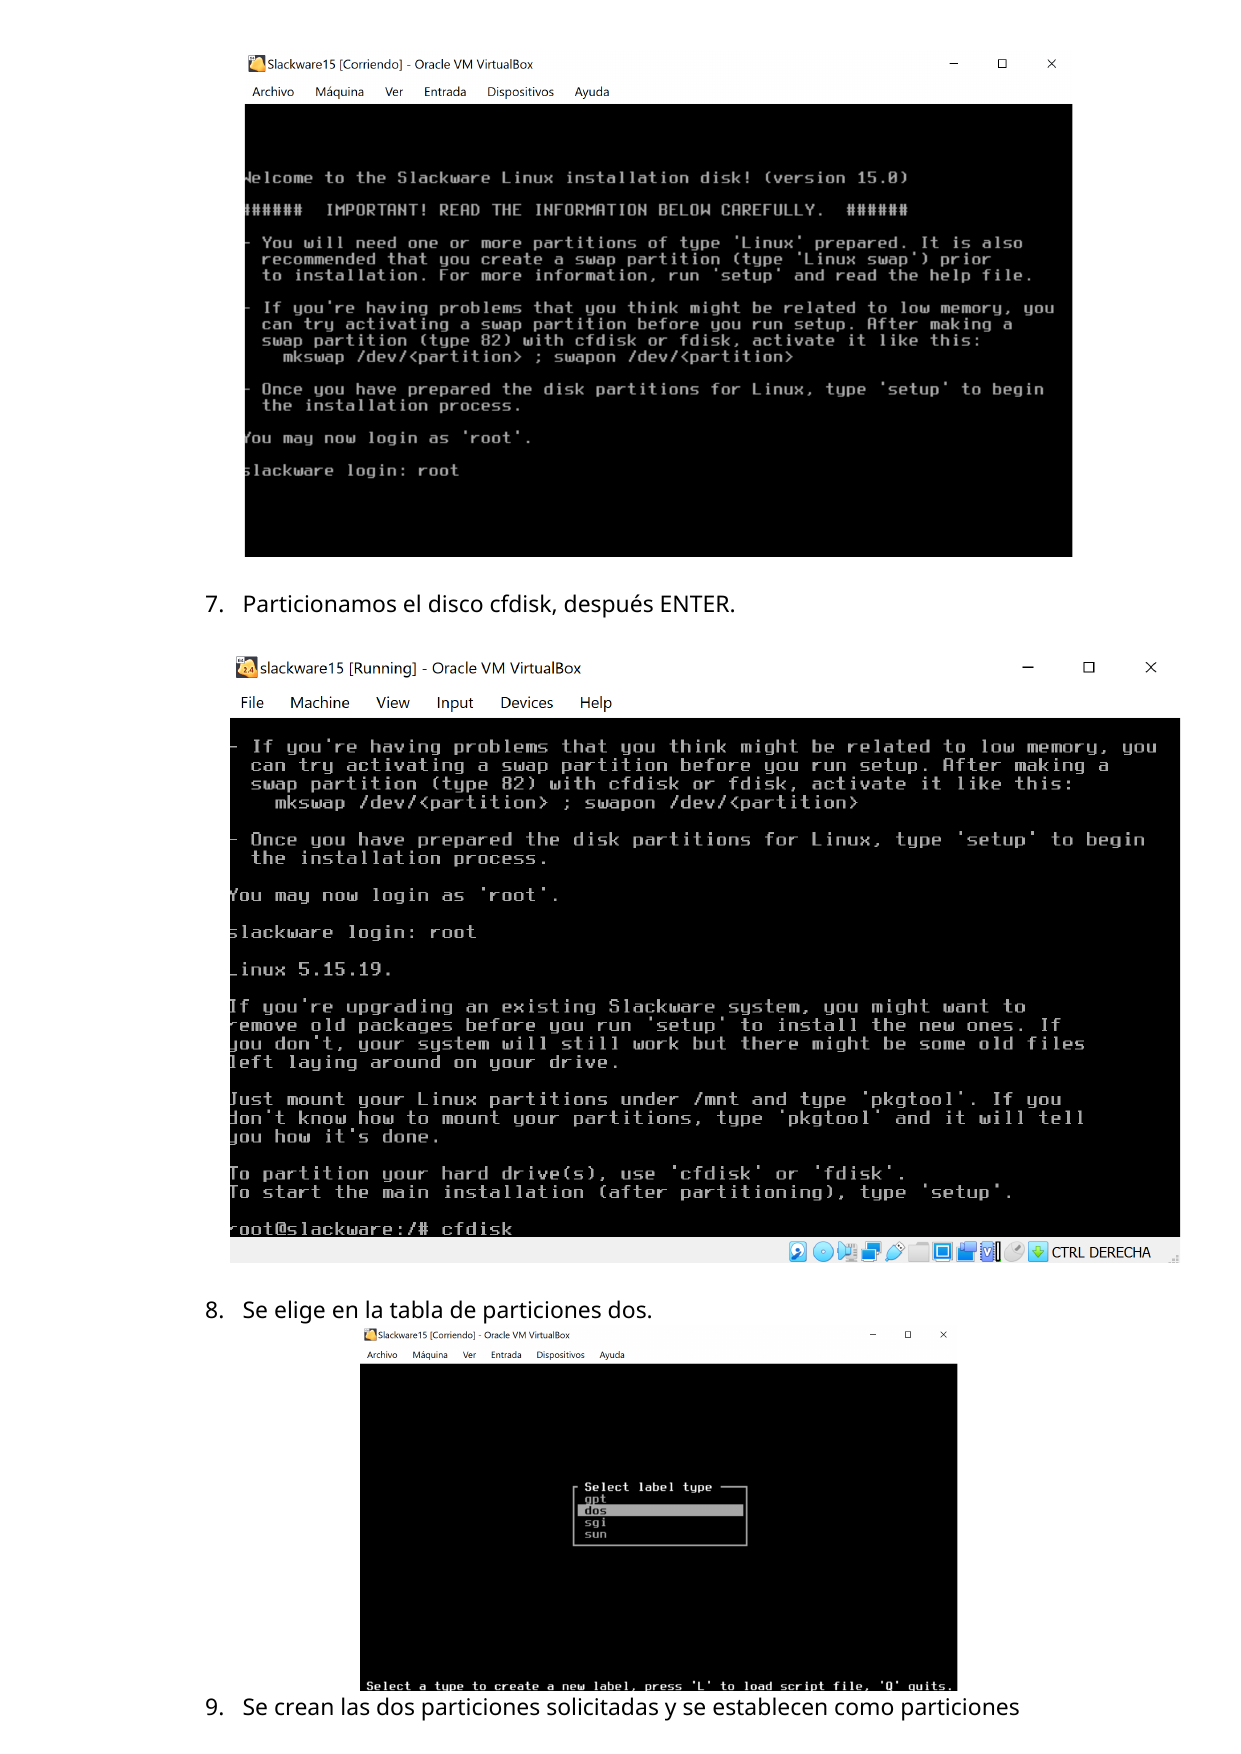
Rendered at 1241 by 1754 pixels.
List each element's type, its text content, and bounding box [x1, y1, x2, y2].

list Se elige en la tabla de particiones dos. [205, 1294, 1096, 1325]
picture [360, 1325, 958, 1691]
picture [230, 650, 1181, 1263]
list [205, 1690, 1096, 1722]
picture [244, 50, 1073, 557]
list Particionamos el disco cfdisk, después ENTER. [205, 588, 1096, 619]
